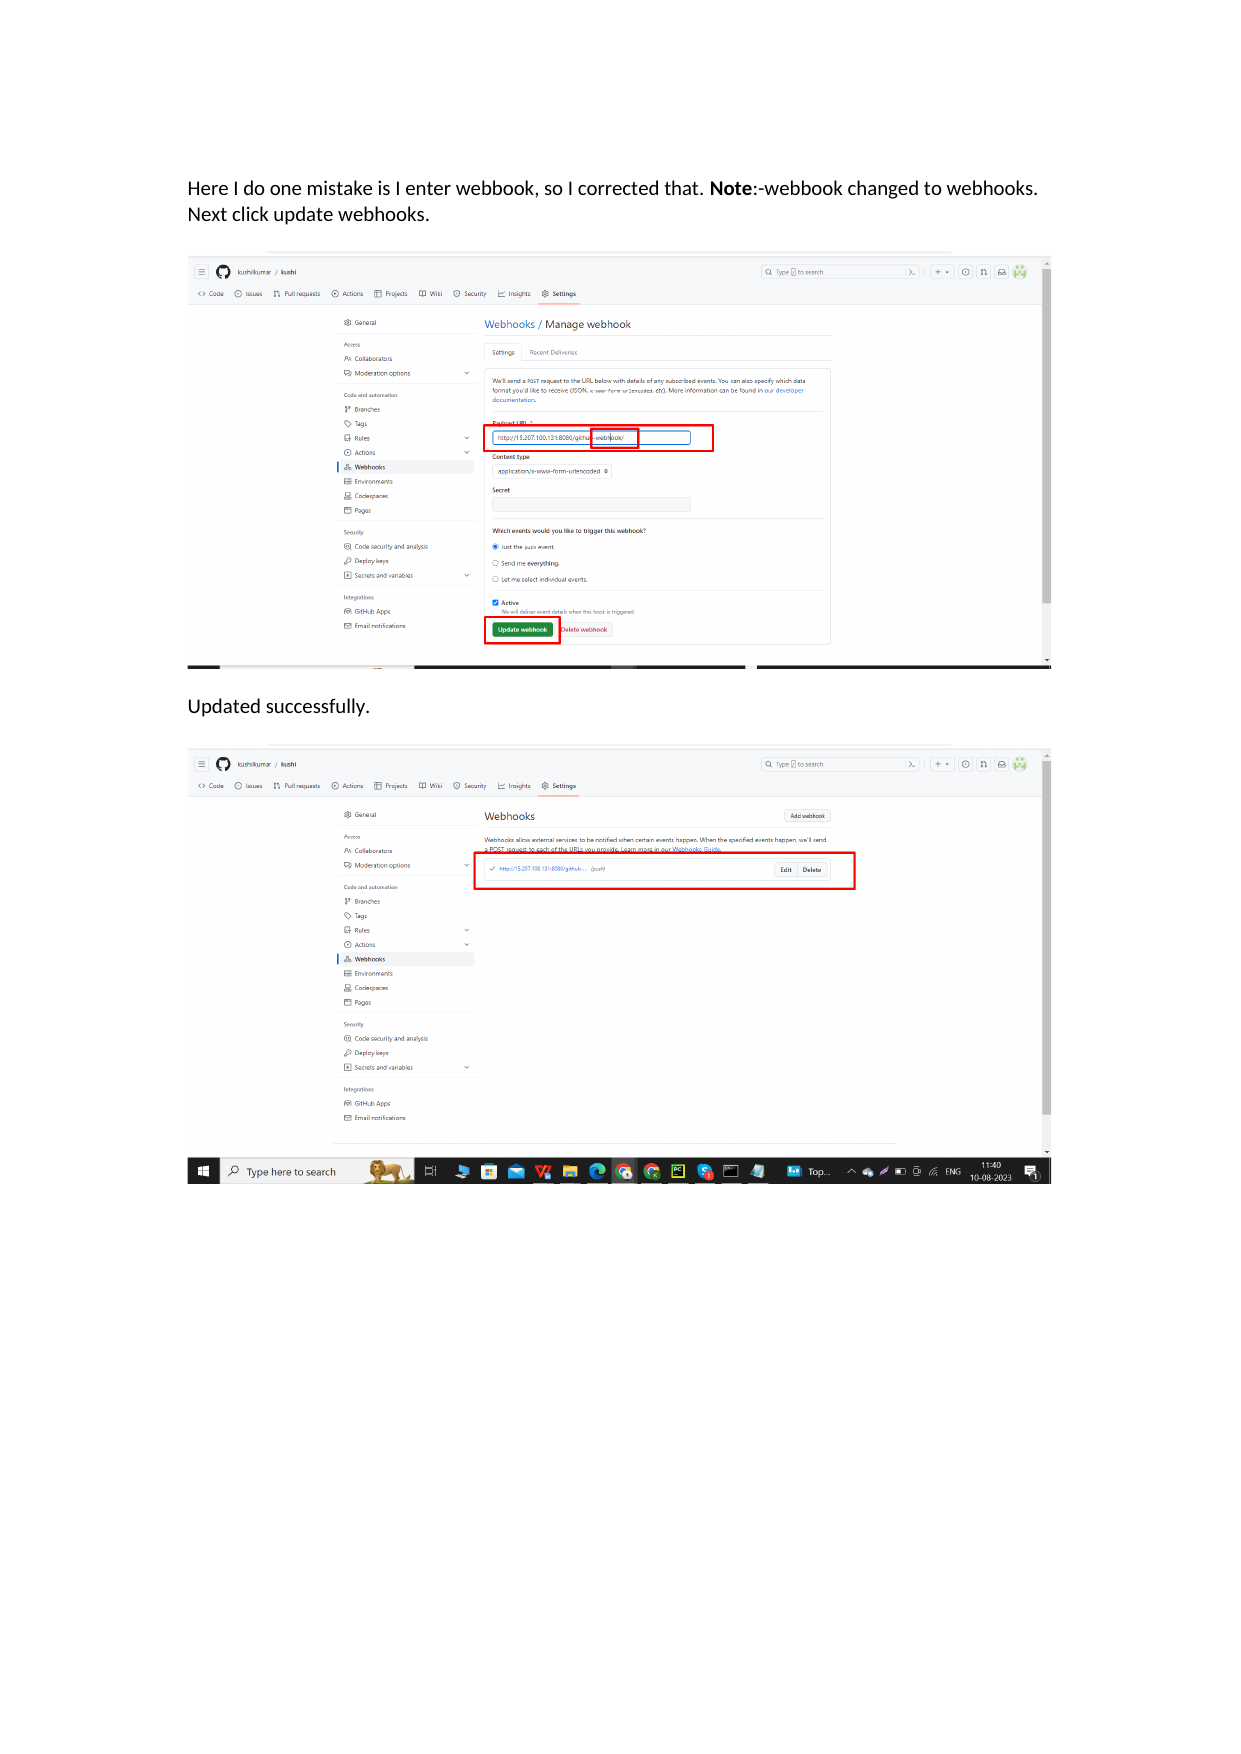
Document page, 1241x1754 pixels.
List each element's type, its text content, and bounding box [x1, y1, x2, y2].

picture [187, 744, 1052, 1184]
text Here I do one mistake is I enter webbook, so I corrected that. Note:-webbook changed to webhooks. [187, 175, 1053, 201]
text Next click update webhooks. [187, 201, 1053, 226]
picture [187, 251, 1052, 669]
text Updated successfully. [187, 694, 1053, 719]
